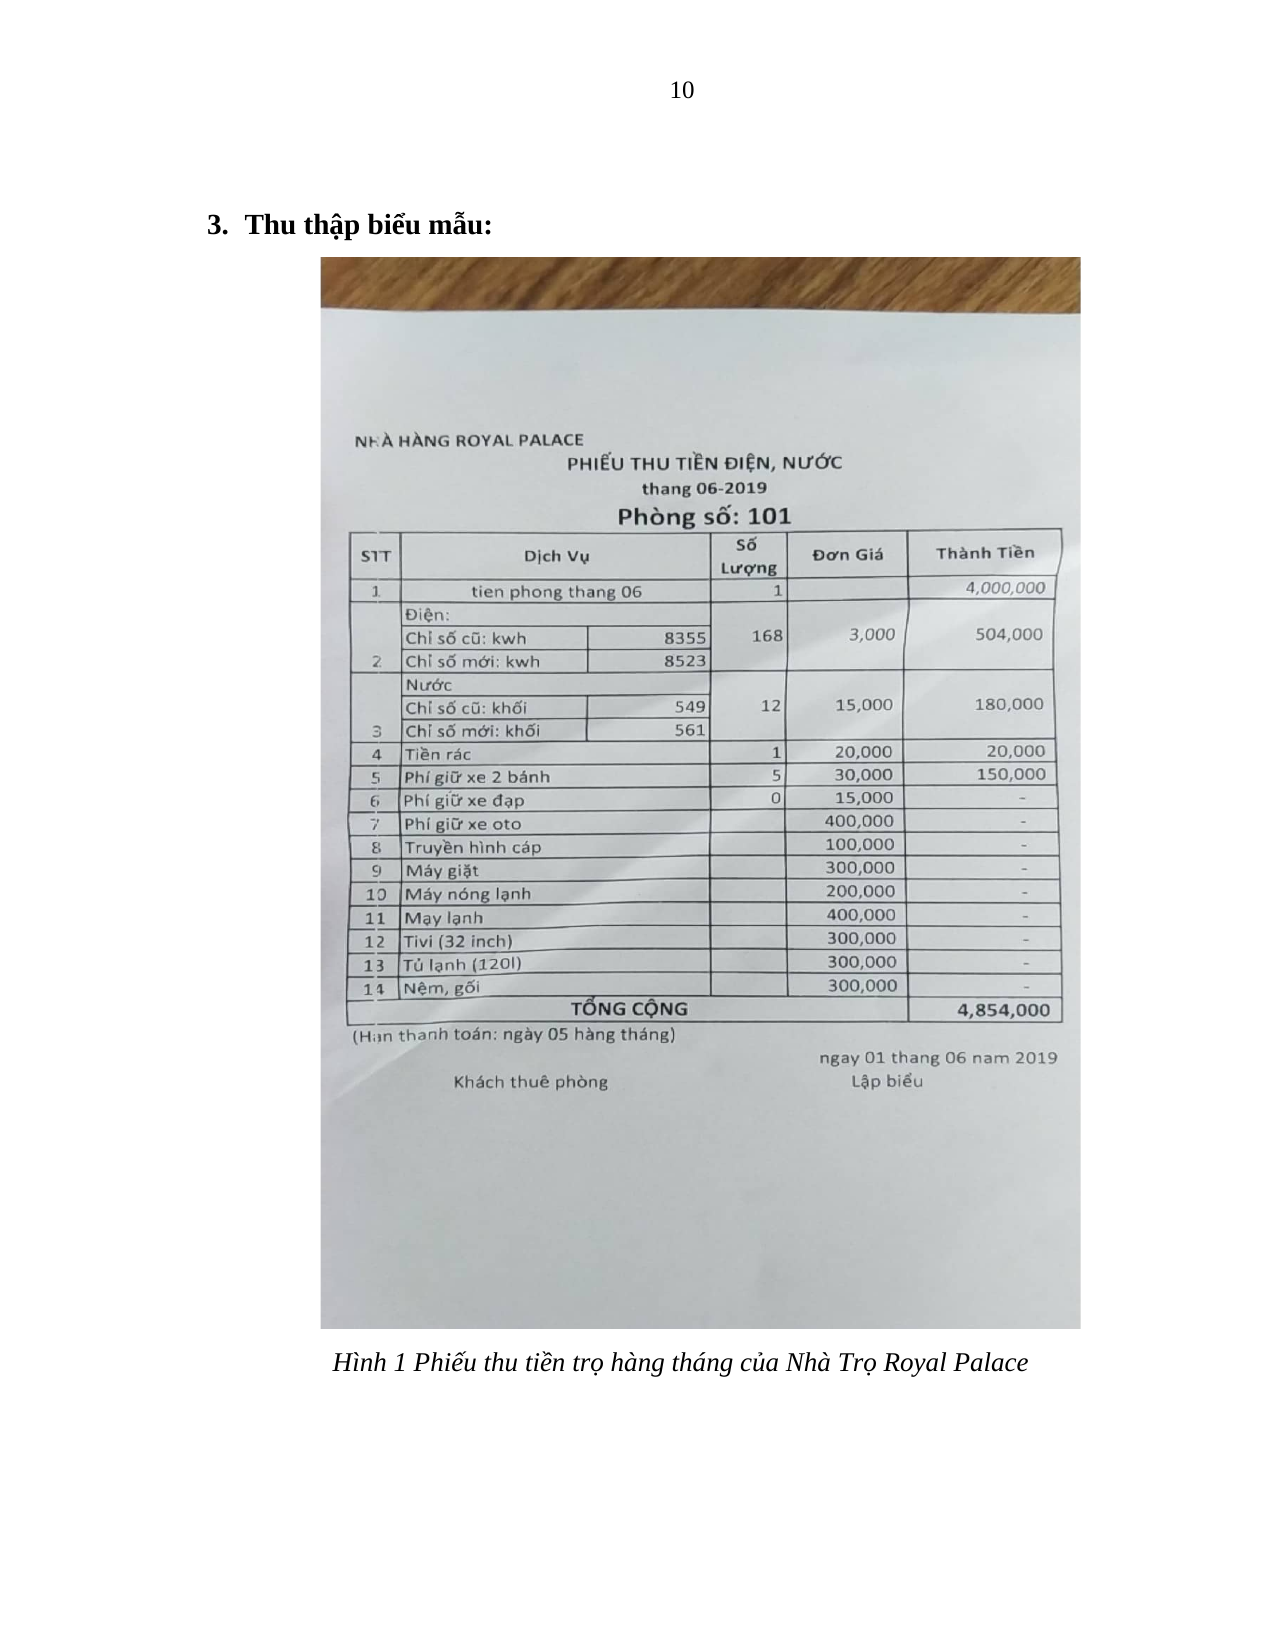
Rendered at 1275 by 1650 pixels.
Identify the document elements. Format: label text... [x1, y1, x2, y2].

picture [320, 257, 1081, 1329]
list Thu thập biểu mẫu: [207, 207, 1157, 240]
text Hình 1 Phiếu thu tiền trọ hàng tháng của Nhà Trọ Royal Palace [207, 1346, 1157, 1377]
